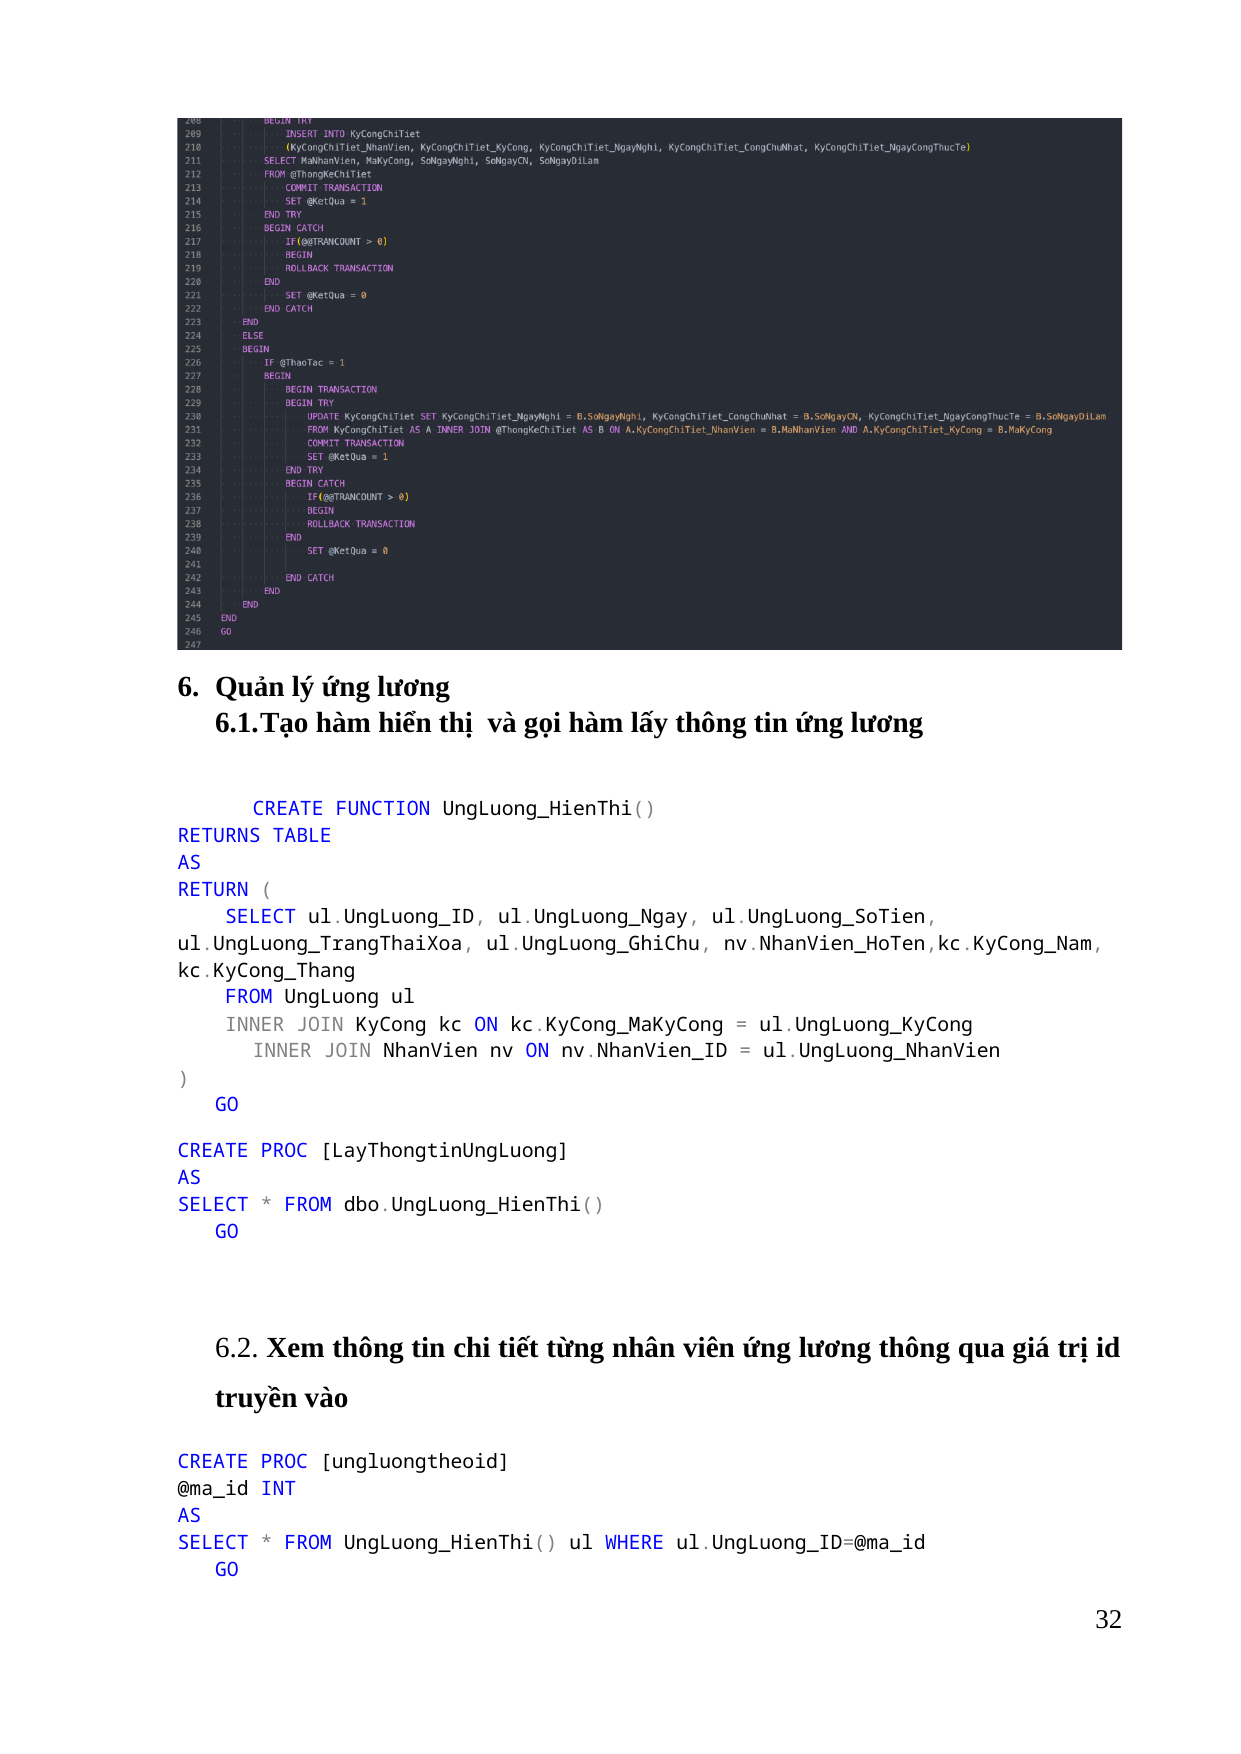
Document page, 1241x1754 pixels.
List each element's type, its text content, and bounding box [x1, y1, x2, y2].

text CREATE FUNCTION UngLuong_HienThi() [177, 794, 1122, 821]
list Tạo hàm hiển thị và gọi hàm lấy thông tin ứng lương [215, 705, 1122, 738]
text INNER JOIN NhanVien nv ON nv.NhanVien_ID = ul.UngLuong_NhanVien [177, 1037, 1122, 1064]
text AS [177, 1163, 1122, 1190]
text RETURN ( [177, 875, 1122, 902]
picture [177, 118, 1123, 650]
text CREATE PROC [ungluongtheoid] [177, 1447, 1122, 1474]
text GO [215, 1555, 1122, 1582]
text RETURNS TABLE [177, 821, 1122, 848]
text SELECT * FROM UngLuong_HienThi() ul WHERE ul.UngLuong_ID=@ma_id [177, 1528, 1122, 1555]
text INNER JOIN KyCong kc ON kc.KyCong_MaKyCong = ul.UngLuong_KyCong [177, 1010, 1122, 1037]
list Quản lý ứng lương [177, 669, 1122, 702]
text SELECT ul.UngLuong_ID, ul.UngLuong_Ngay, ul.UngLuong_SoTien, ul.UngLuong_TrangThaiXoa, ul.UngLuong_GhiChu, nv.NhanVien_HoTen,kc.KyCong_Nam, kc.KyCong_Thang [177, 902, 1122, 983]
text ) [177, 1064, 1122, 1091]
text SELECT * FROM dbo.UngLuong_HienThi() [177, 1190, 1122, 1217]
list GO [215, 1091, 1122, 1118]
text AS [177, 1501, 1122, 1528]
text @ma_id INT [177, 1474, 1122, 1501]
list GO [215, 1217, 1122, 1244]
text 6.2. Xem thông tin chi tiết từng nhân viên ứng lương thông qua giá trị id truyền vào [215, 1330, 1122, 1414]
text FROM UngLuong ul [177, 983, 1122, 1010]
text AS [177, 848, 1122, 875]
text CREATE PROC [LayThongtinUngLuong] [177, 1136, 1122, 1163]
